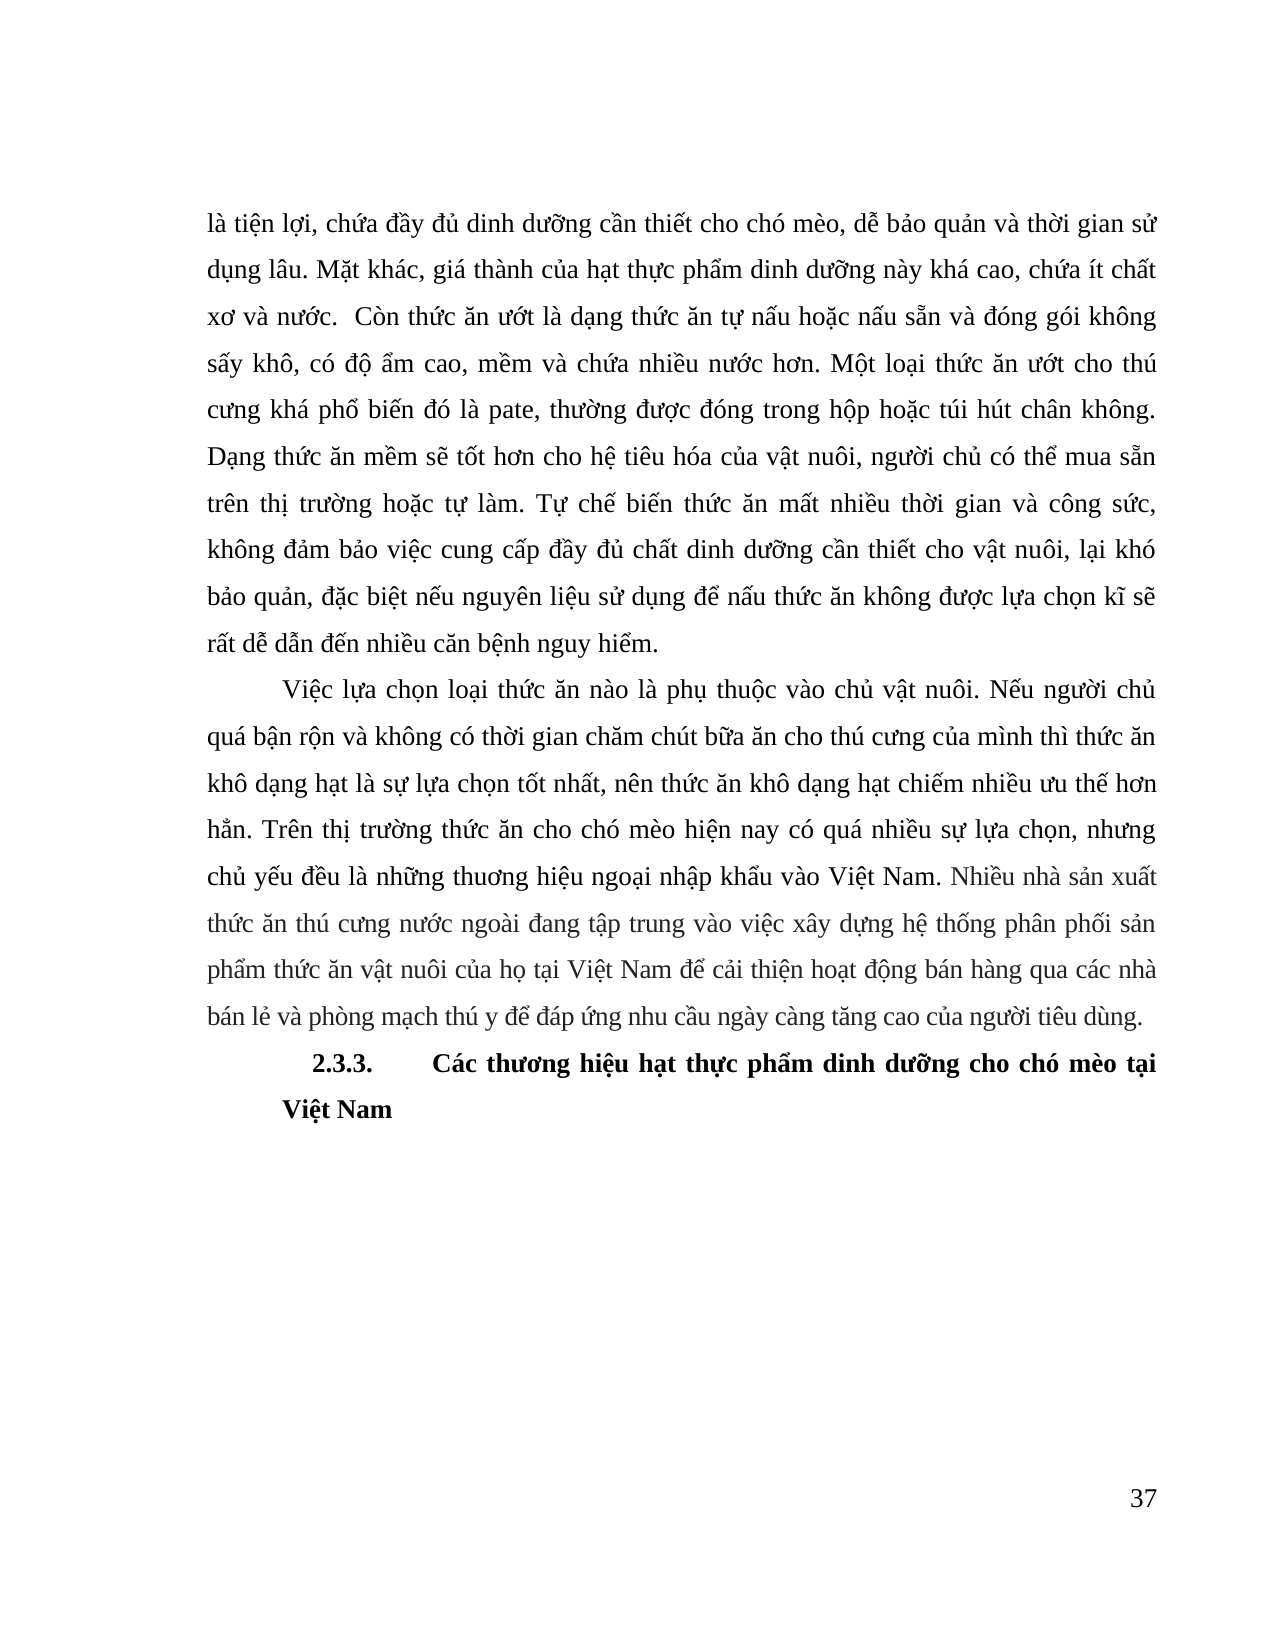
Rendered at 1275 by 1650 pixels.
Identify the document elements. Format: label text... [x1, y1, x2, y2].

subtitle Các thương hiệu hạt thực phẩm dinh dưỡng cho chó mèo tại Việt Nam [282, 1047, 1157, 1124]
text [207, 207, 1157, 658]
text Việc lựa chọn loại thức ăn nào là phụ thuộc vào chủ vật nuôi. Nếu người chủ quá bận rộn và không có thời gian chăm chút bữa ăn cho thú cưng của mình thì thức ăn khô dạng hạt là sự lựa chọn tốt nhất, nên thức ăn khô dạng hạt chiếm nhiều ưu thế hơn hẳn. Trên thị trường thức ăn cho chó mèo hiện nay có quá nhiều sự lựa chọn, nhưng chủ yếu đều là những thuơng hiệu ngoại nhập khẩu vào Việt Nam. Nhiều nhà sản xuất thức ăn thú cưng nước ngoài đang tập trung vào việc xây dựng hệ thống phân phối sản phẩm thức ăn vật nuôi của họ tại Việt Nam để cải thiện hoạt động bán hàng qua các nhà bán lẻ và phòng mạch thú y để đáp ứng nhu cầu ngày càng tăng cao của người tiêu dùng. [207, 673, 1157, 1031]
